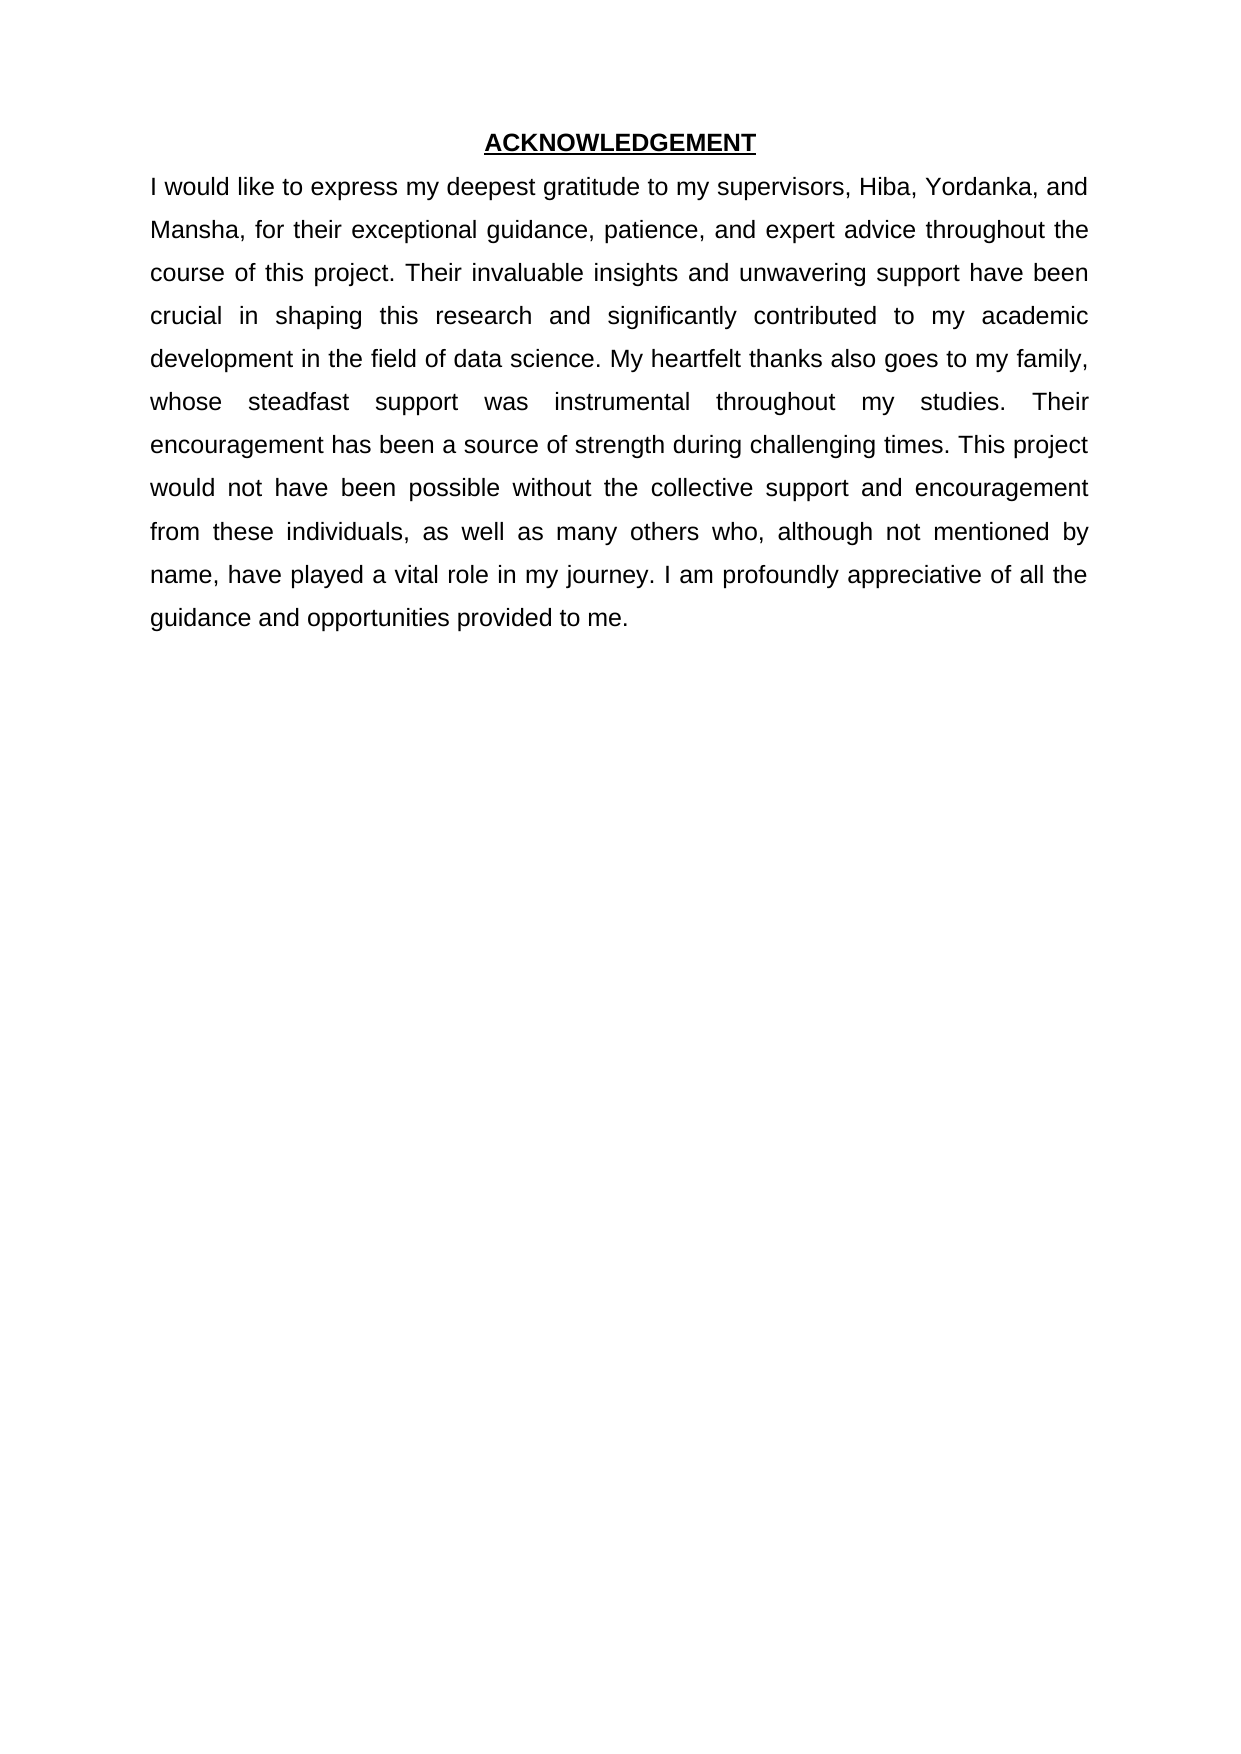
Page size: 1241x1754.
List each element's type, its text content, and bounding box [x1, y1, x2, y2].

text I would like to express my deepest gratitude to my supervisors, Hiba, Yordanka, and Mansha, for their exceptional guidance, patience, and expert advice throughout the course of this project. Their invaluable insights and unwavering support have been crucial in shaping this research and significantly contributed to my academic development in the field of data science. My heartfelt thanks also goes to my family, whose steadfast support was instrumental throughout my studies. Their encouragement has been a source of strength during challenging times. This project would not have been possible without the collective support and encouragement from these individuals, as well as many others who, although not mentioned by name, have played a vital role in my journey. I am profoundly appreciative of all the guidance and opportunities provided to me. [150, 172, 1090, 632]
text ACKNOWLEDGEMENT [150, 128, 1090, 157]
